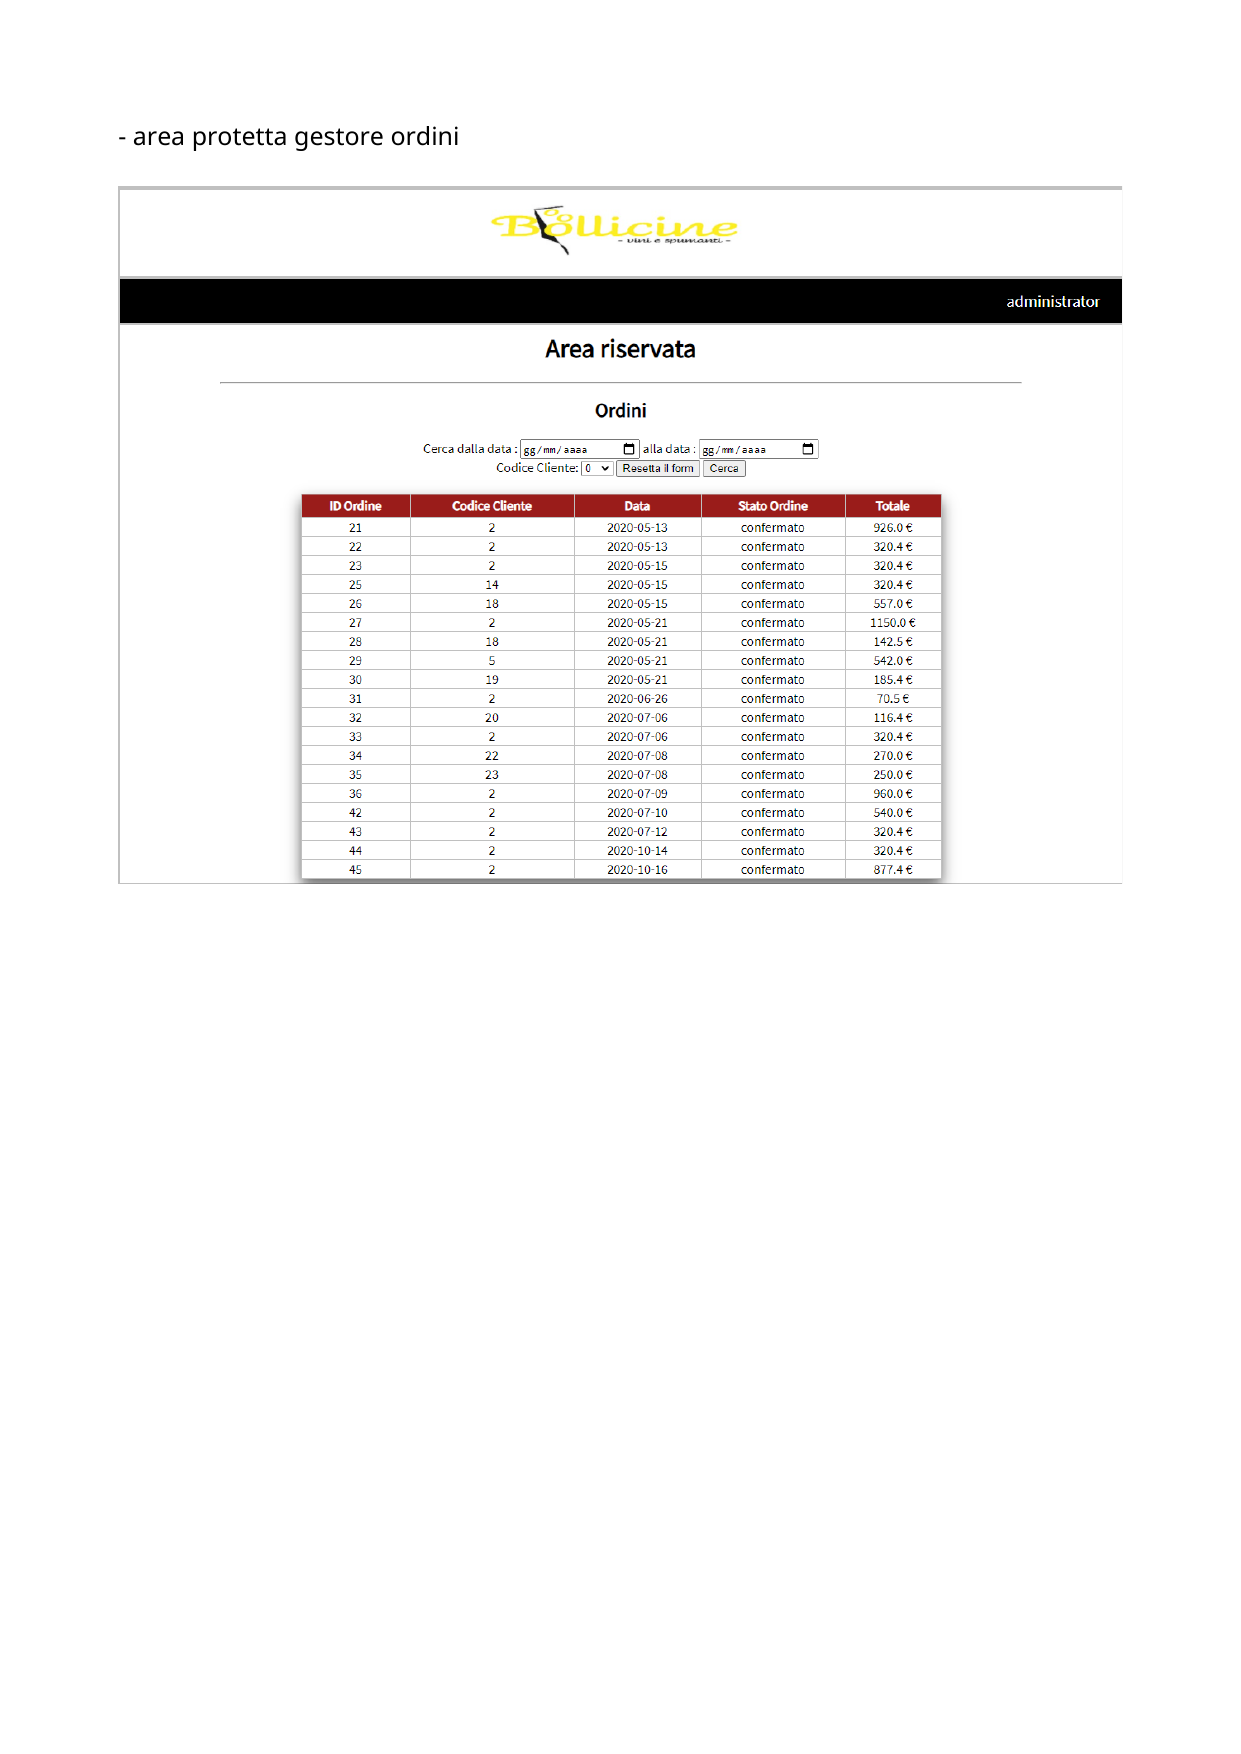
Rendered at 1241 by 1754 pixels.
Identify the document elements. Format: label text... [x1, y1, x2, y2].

text - area protetta gestore ordini [118, 118, 1122, 152]
picture [118, 186, 1123, 884]
